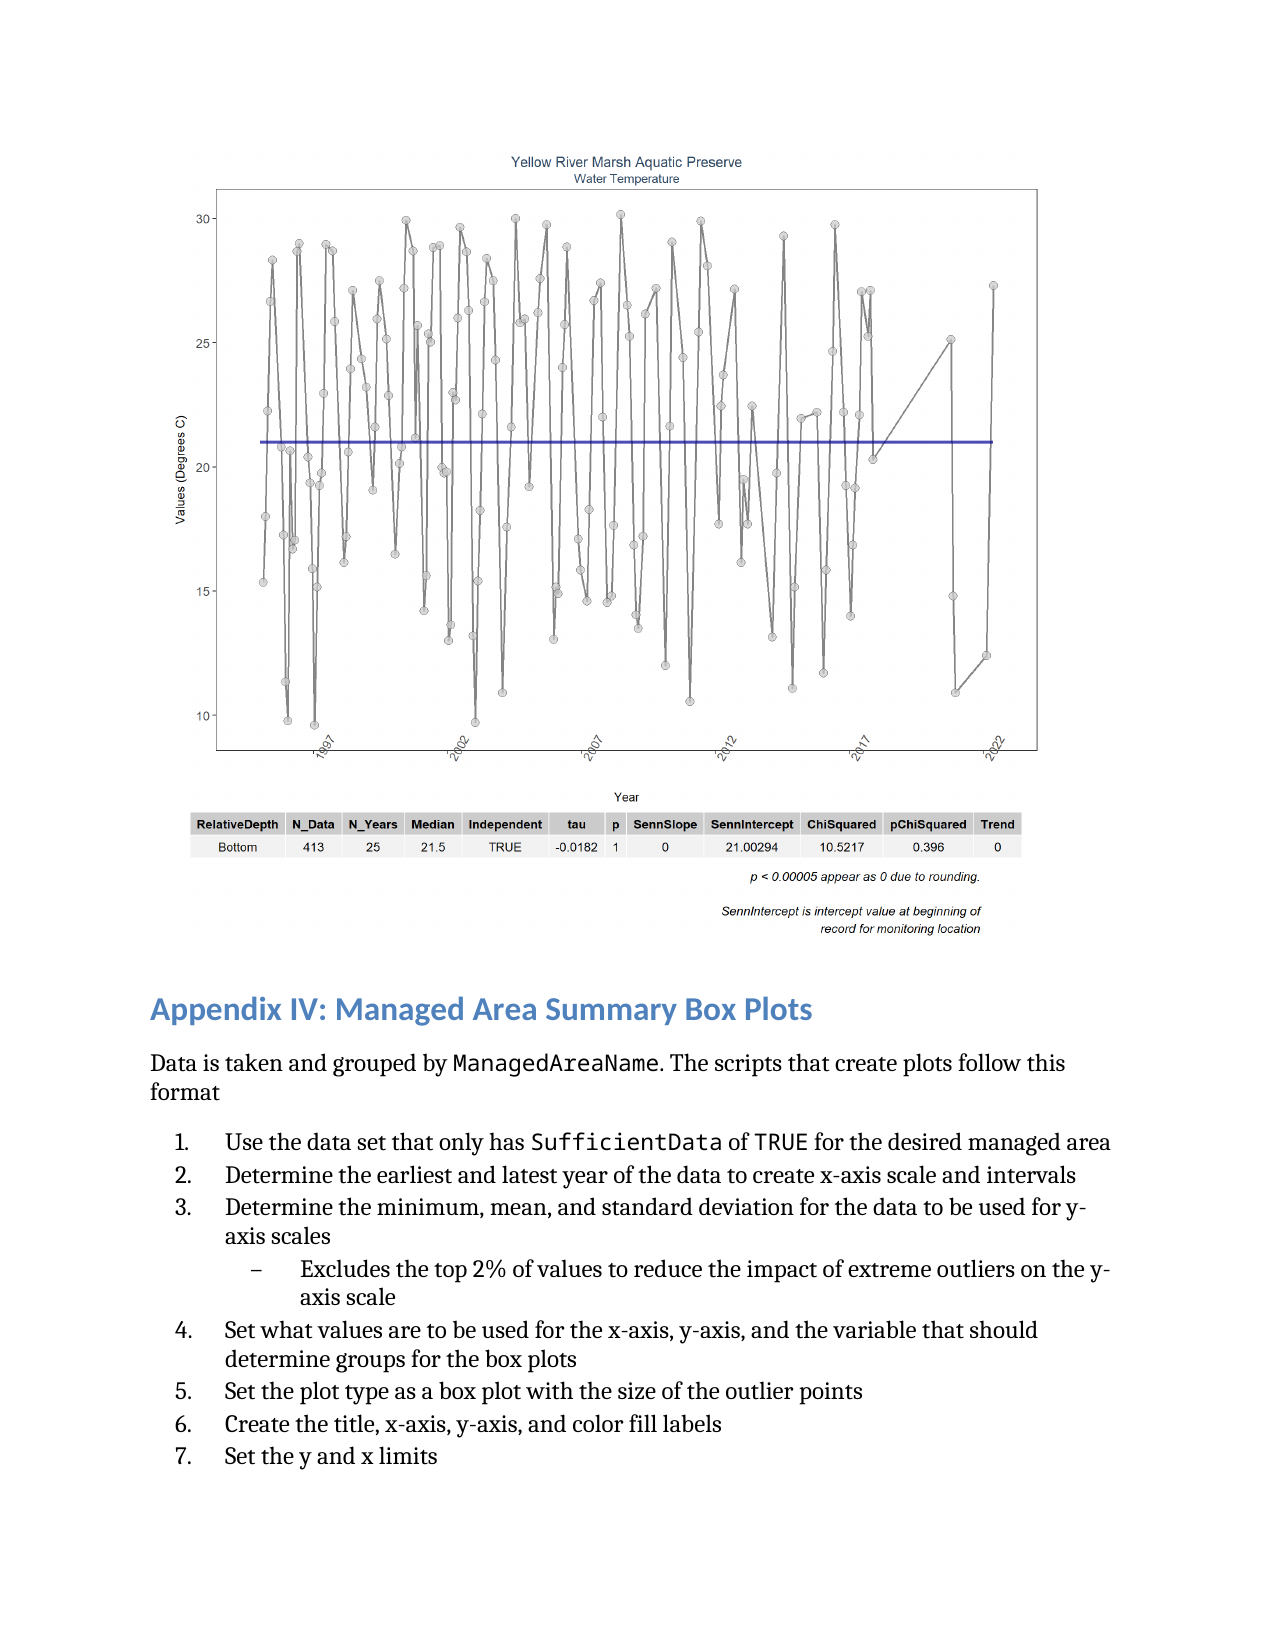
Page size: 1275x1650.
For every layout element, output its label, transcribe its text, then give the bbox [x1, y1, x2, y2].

list Determine the earliest and latest year of the data to create x-axis scale and intervals [175, 1161, 1125, 1189]
picture [168, 150, 1044, 938]
list Determine the minimum, mean, and standard deviation for the data to be used for y-axis scales [175, 1193, 1125, 1251]
list Excludes the top 2% of values to reduce the impact of extreme outliers on the y-axis scale [250, 1254, 1125, 1312]
list Set what values are to be used for the x-axis, y-axis, and the variable that should determine groups for the box plots [175, 1316, 1125, 1373]
list Set the y and x limits [175, 1442, 1125, 1471]
list Set the plot type as a box plot with the size of the outlier points [175, 1377, 1125, 1406]
list Create the title, x-axis, y-axis, and color fill labels [175, 1409, 1125, 1438]
text Data is taken and grouped by ManagedAreaName. The scripts that create plots follow this format [150, 1047, 1125, 1107]
list Use the data set that only has SufficientData of TRUE for the desired managed area [175, 1126, 1125, 1157]
subtitle Appendix IV: Managed Area Summary Box Plots [150, 987, 1125, 1028]
